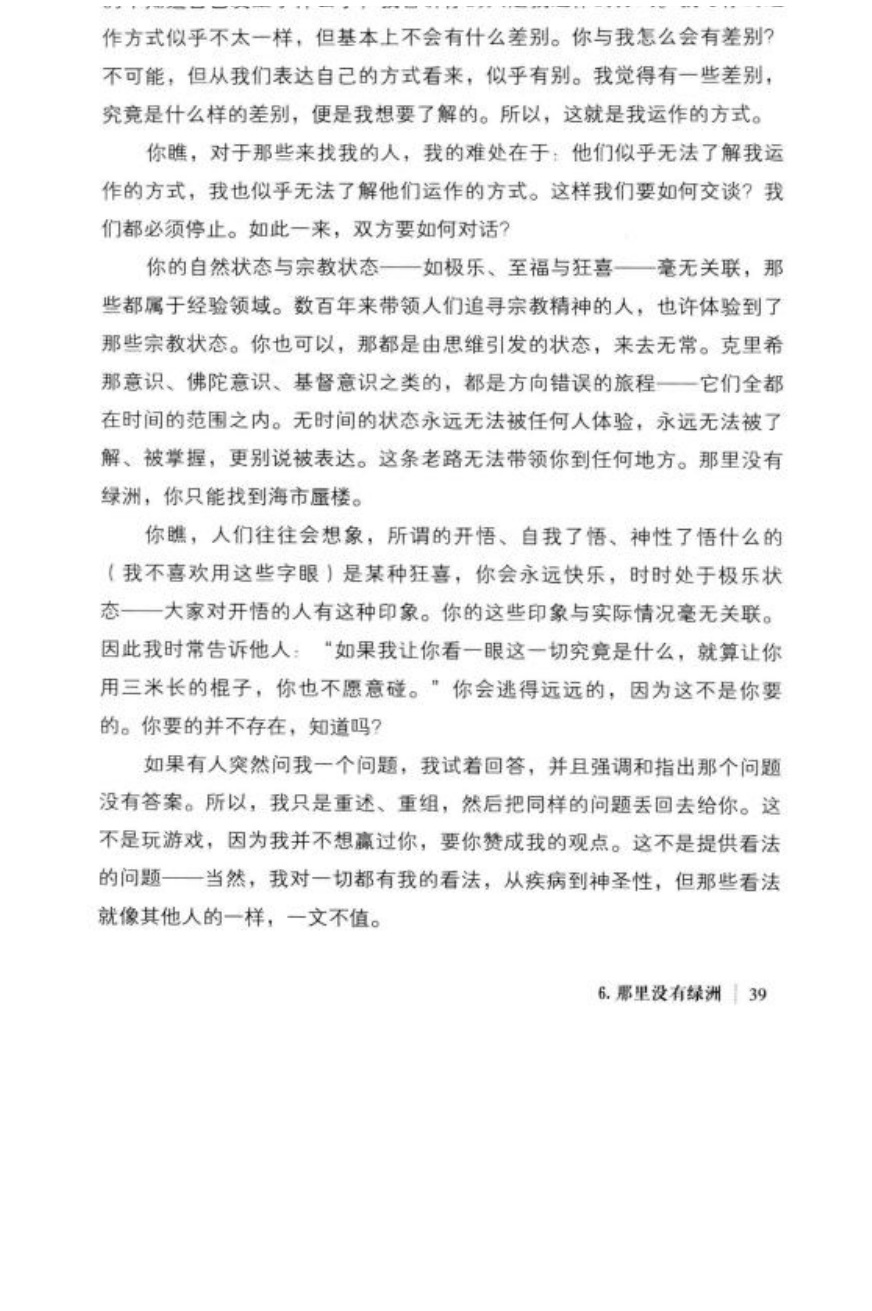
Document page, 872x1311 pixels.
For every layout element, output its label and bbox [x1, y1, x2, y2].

picture [0, 6, 872, 1054]
